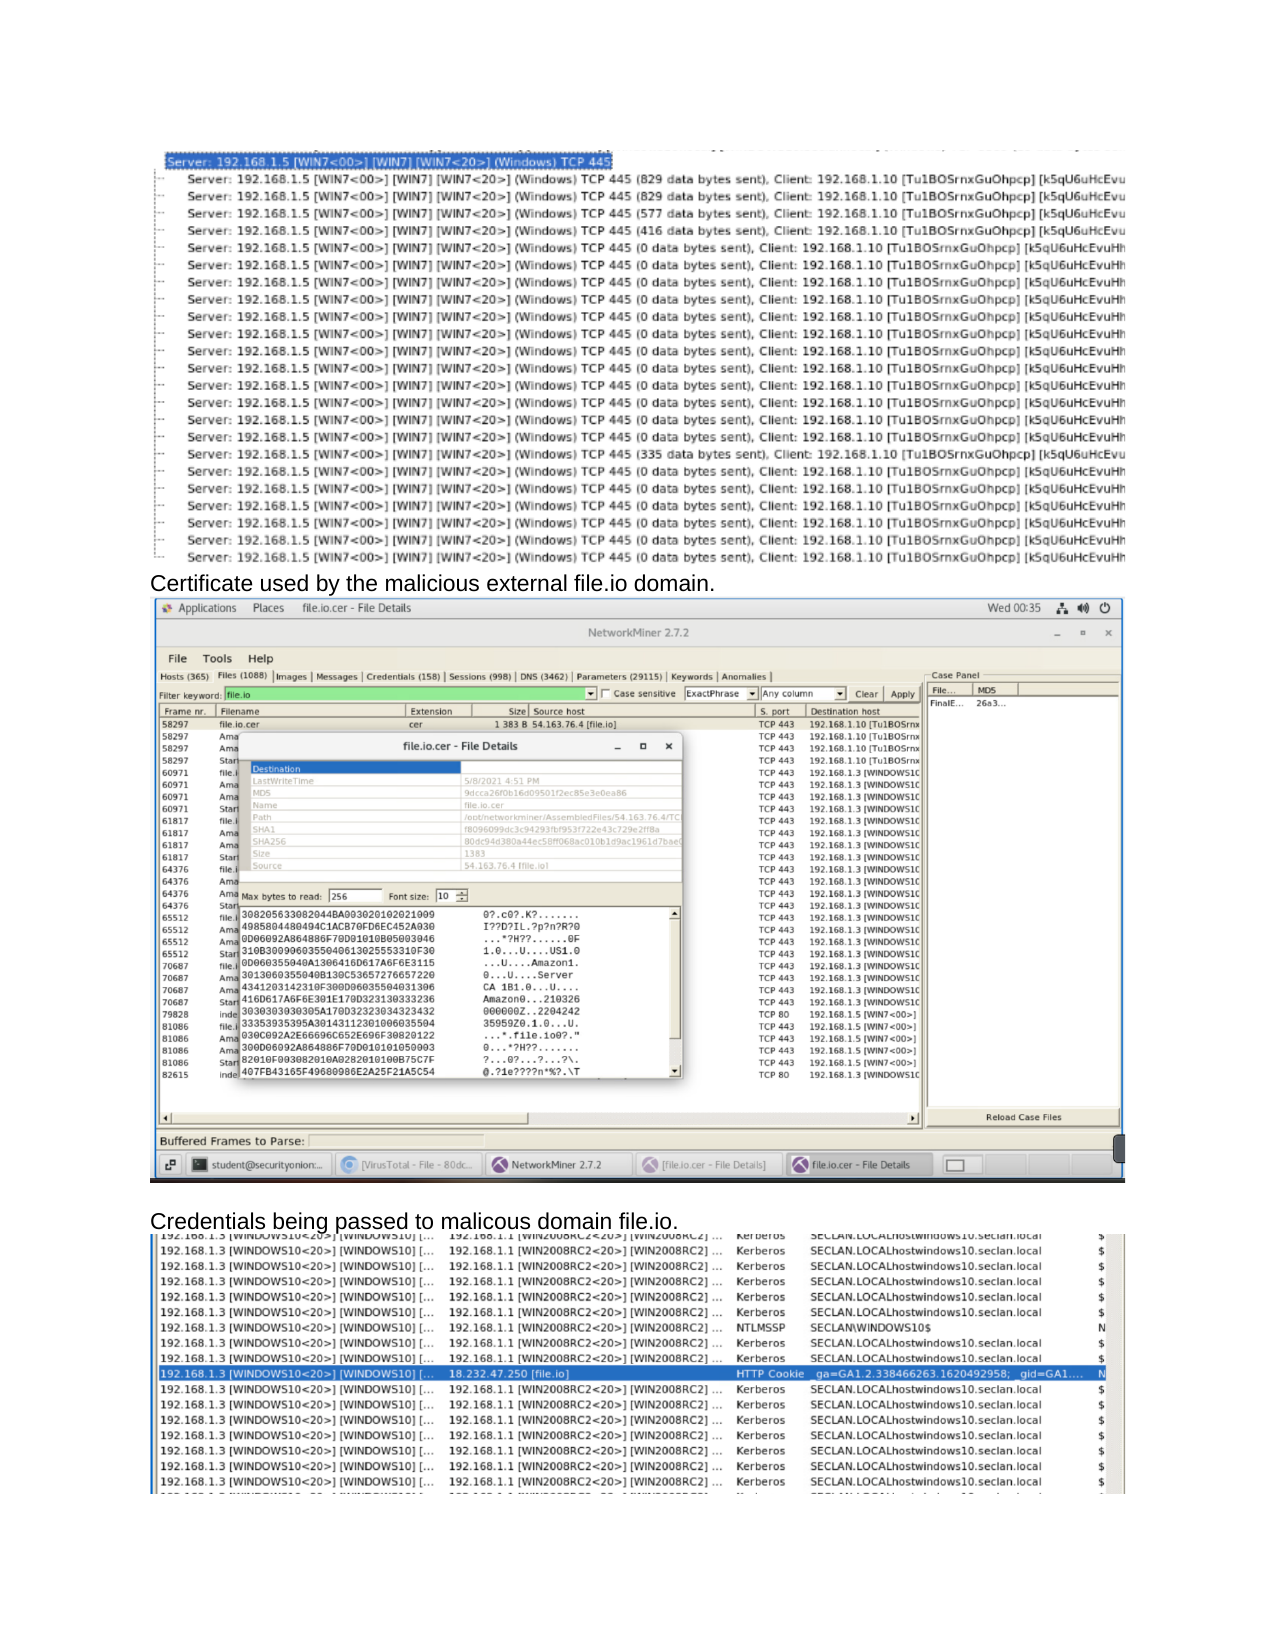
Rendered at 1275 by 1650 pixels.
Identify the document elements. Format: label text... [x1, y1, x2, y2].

text Certificate used by the malicious external file.io domain. [150, 570, 1125, 596]
picture [150, 596, 1125, 1183]
picture [150, 1234, 1125, 1494]
picture [150, 150, 1125, 565]
text Credentials being passed to malicous domain file.io. [150, 1208, 1125, 1234]
